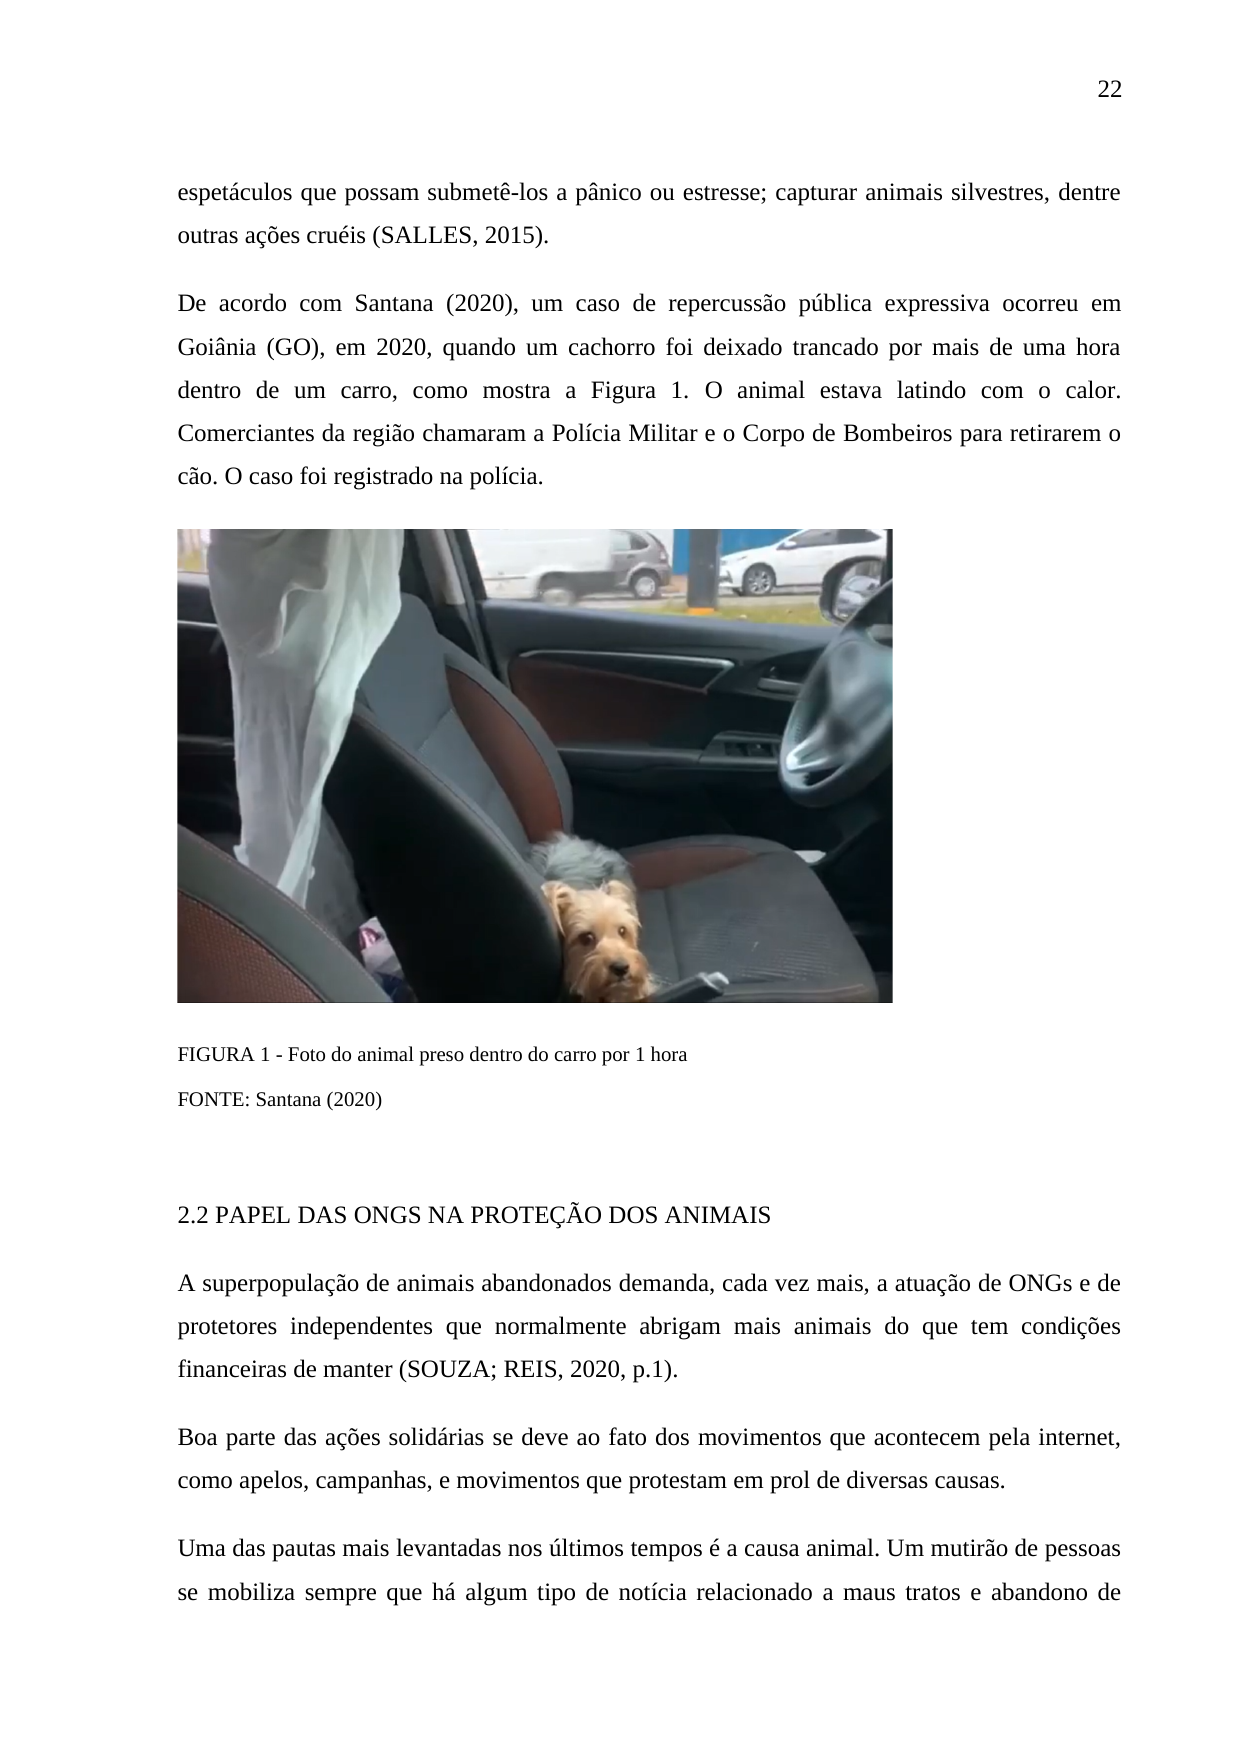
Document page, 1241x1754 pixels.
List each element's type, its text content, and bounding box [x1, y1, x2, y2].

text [177, 177, 1122, 249]
text De acordo com Santana (2020), um caso de repercussão pública expressiva ocorreu em Goiânia (GO), em 2020, quando um cachorro foi deixado trancado por mais de uma hora dentro de um carro, como mostra a Figura 1. O animal estava latindo com o calor. Comerciantes da região chamaram a Polícia Militar e o Corpo de Bombeiros para retirarem o cão. O caso foi registrado na polícia. [177, 288, 1122, 490]
text FONTE: Santana (2020) [177, 1087, 1122, 1111]
text A superpopulação de animais abandonados demanda, cada vez mais, a atuação de ONGs e de protetores independentes que normalmente abrigam mais animais do que tem condições financeiras de manter (SOUZA; REIS, 2020, p.1). [177, 1268, 1122, 1383]
subtitle 2.2 PAPEL DAS ONGS NA PROTEÇÃO DOS ANIMAIS [177, 1200, 1122, 1228]
picture [177, 529, 893, 1003]
text FIGURA 1 - Foto do animal preso dentro do carro por 1 hora [177, 1042, 1122, 1066]
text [177, 1533, 1122, 1605]
text Boa parte das ações solidárias se deve ao fato dos movimentos que acontecem pela internet, como apelos, campanhas, e movimentos que protestam em prol de diversas causas. [177, 1422, 1122, 1494]
